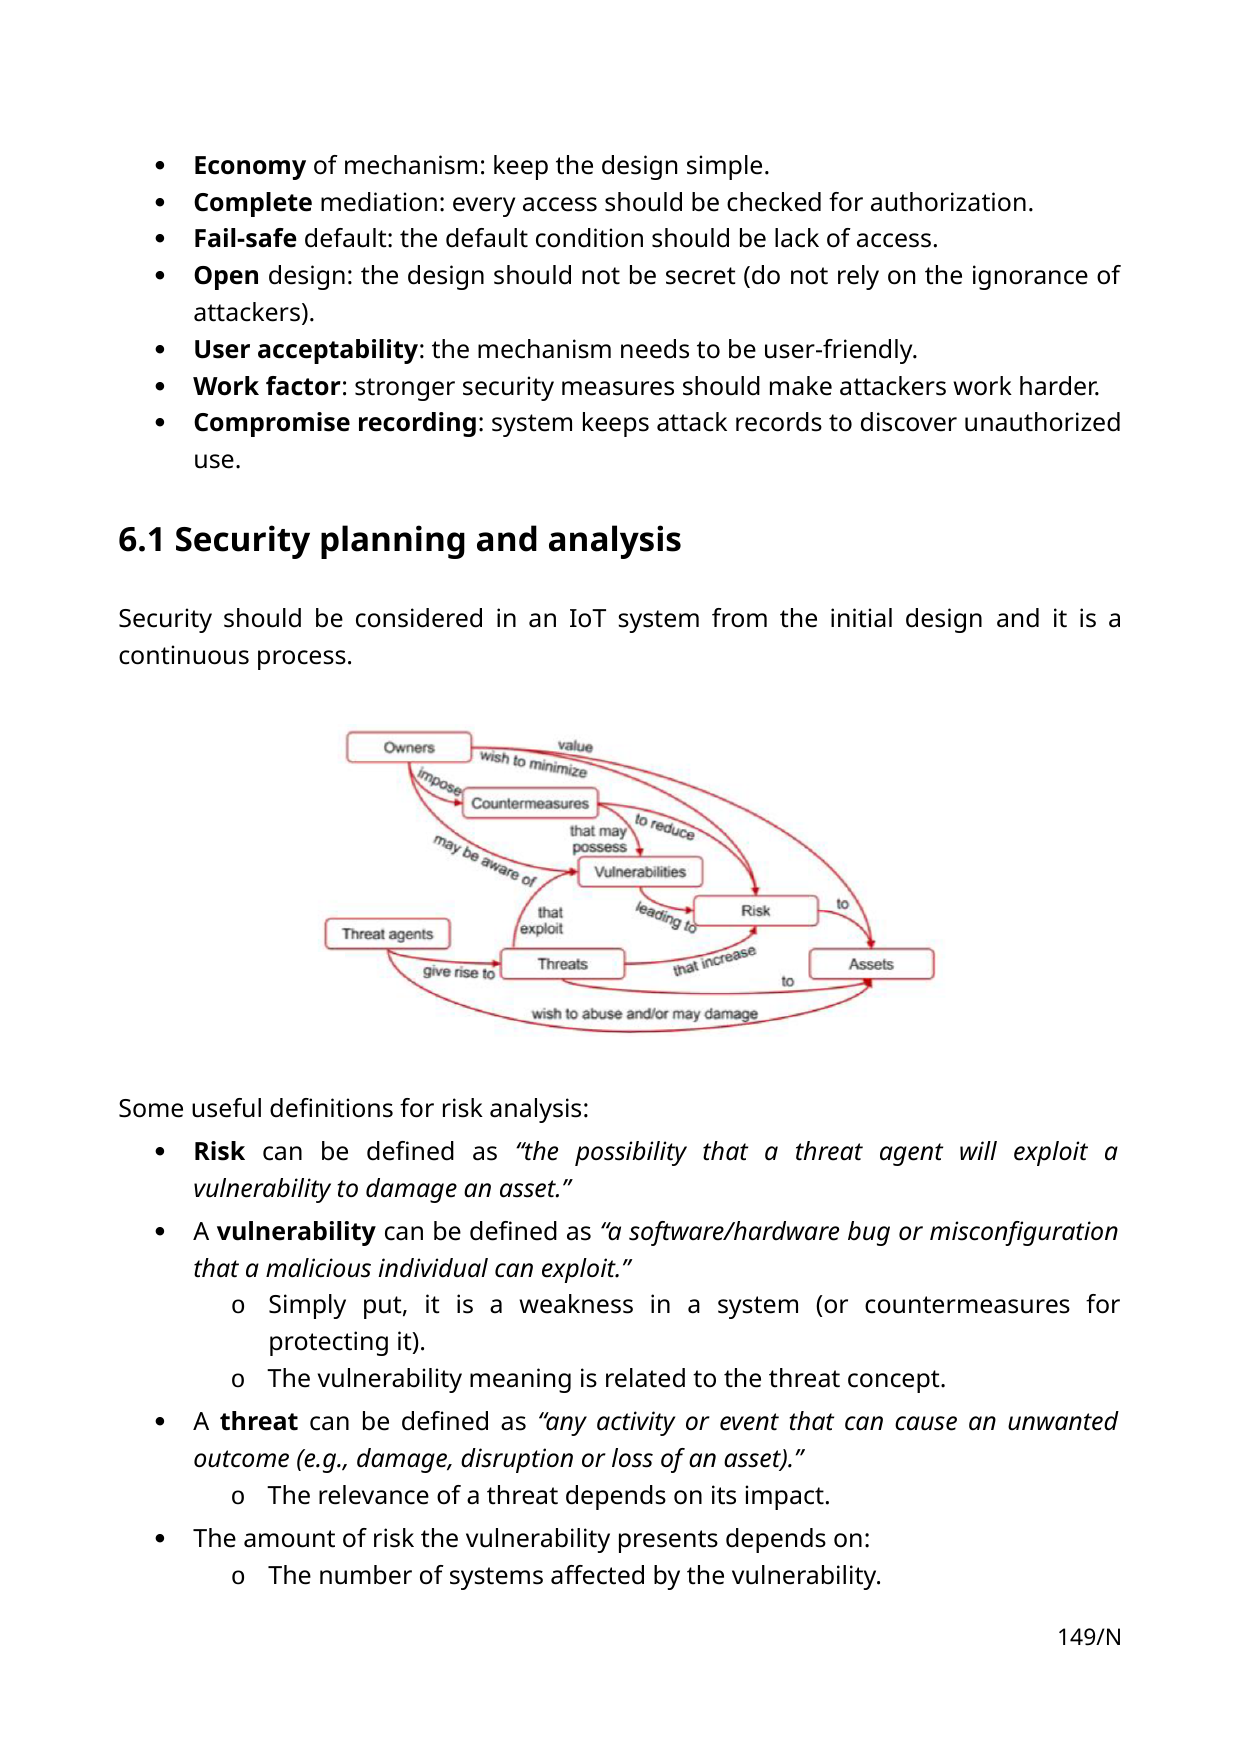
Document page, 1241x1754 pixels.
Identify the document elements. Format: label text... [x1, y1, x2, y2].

list Simply put, it is a weakness in a system (or countermeasures for protecting it). [231, 1287, 1122, 1358]
list Economy of mechanism: keep the design simple. [156, 148, 1122, 182]
list User acceptability: the mechanism needs to be user-friendly. [156, 331, 1122, 366]
list Complete mediation: every access should be checked for authorization. [156, 184, 1122, 218]
text Security should be considered in an IoT system from the initial design and it is a continuous process. [118, 601, 1122, 672]
list The amount of risk the vulnerability presents depends on: [156, 1521, 1122, 1555]
list Fail-safe default: the default condition should be lack of access. [156, 221, 1122, 255]
list The relevance of a threat depends on its impact. [230, 1477, 1122, 1512]
subtitle 6.1 Security planning and analysis [118, 515, 1122, 561]
text Some useful definitions for risk analysis: [118, 1091, 1122, 1125]
list Work factor: stronger security measures should make attackers work harder. [156, 368, 1122, 402]
list The number of systems affected by the vulnerability. [231, 1557, 1122, 1592]
list Open design: the design should not be secret (do not rely on the ignorance of attackers). [156, 258, 1122, 329]
list A threat can be defined as “any activity or event that can cause an unwanted outcome (e.g., damage, disruption or loss of an asset).” [156, 1404, 1122, 1475]
list A vulnerability can be defined as “a software/hardware bug or misconfiguration that a malicious individual can exploit.” [156, 1213, 1122, 1284]
picture [291, 711, 950, 1052]
list Compromise recording: system keeps attack records to discover unauthorized use. [156, 405, 1122, 476]
list Risk can be defined as “the possibility that a threat agent will exploit a vulnerability to damage an asset.” [156, 1134, 1122, 1204]
list The vulnerability meaning is related to the threat concept. [230, 1361, 1122, 1395]
